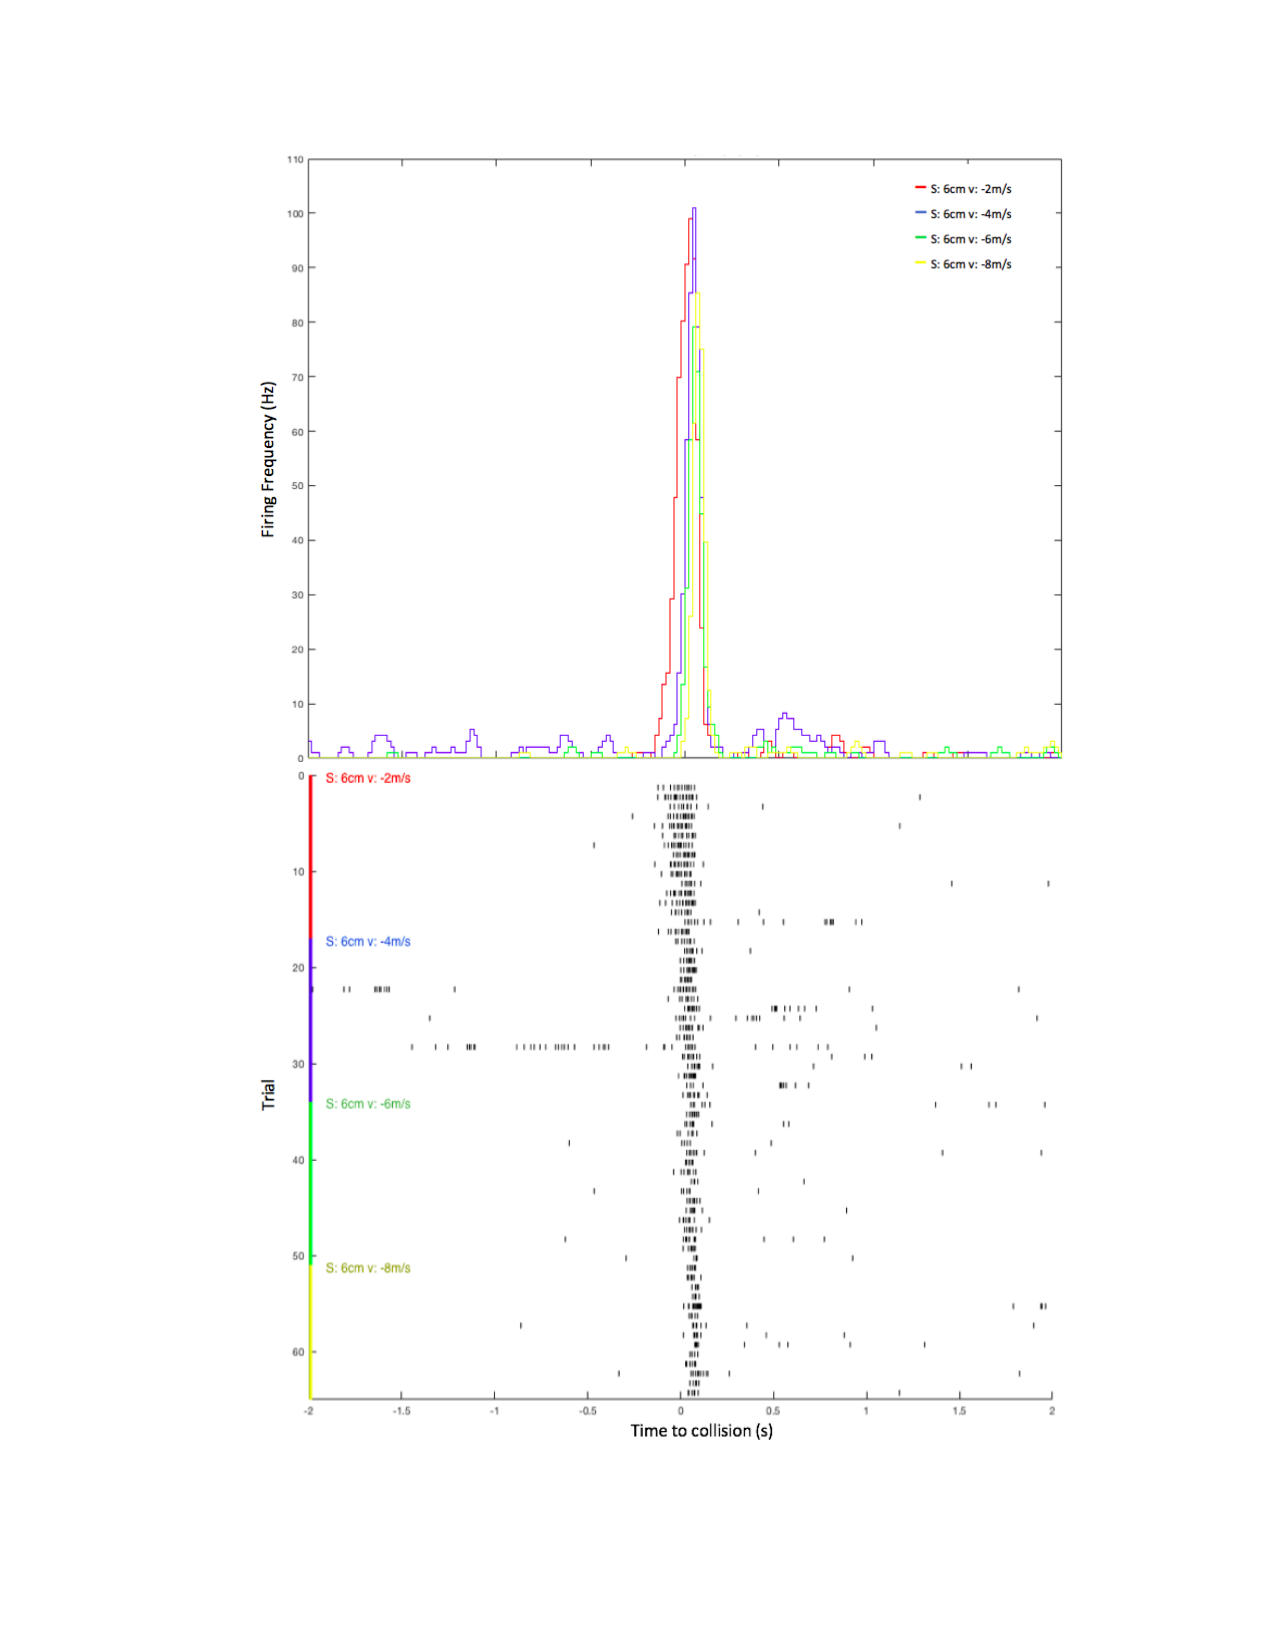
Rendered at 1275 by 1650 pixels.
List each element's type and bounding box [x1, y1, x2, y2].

picture [231, 771, 1109, 1446]
picture [222, 150, 1119, 768]
